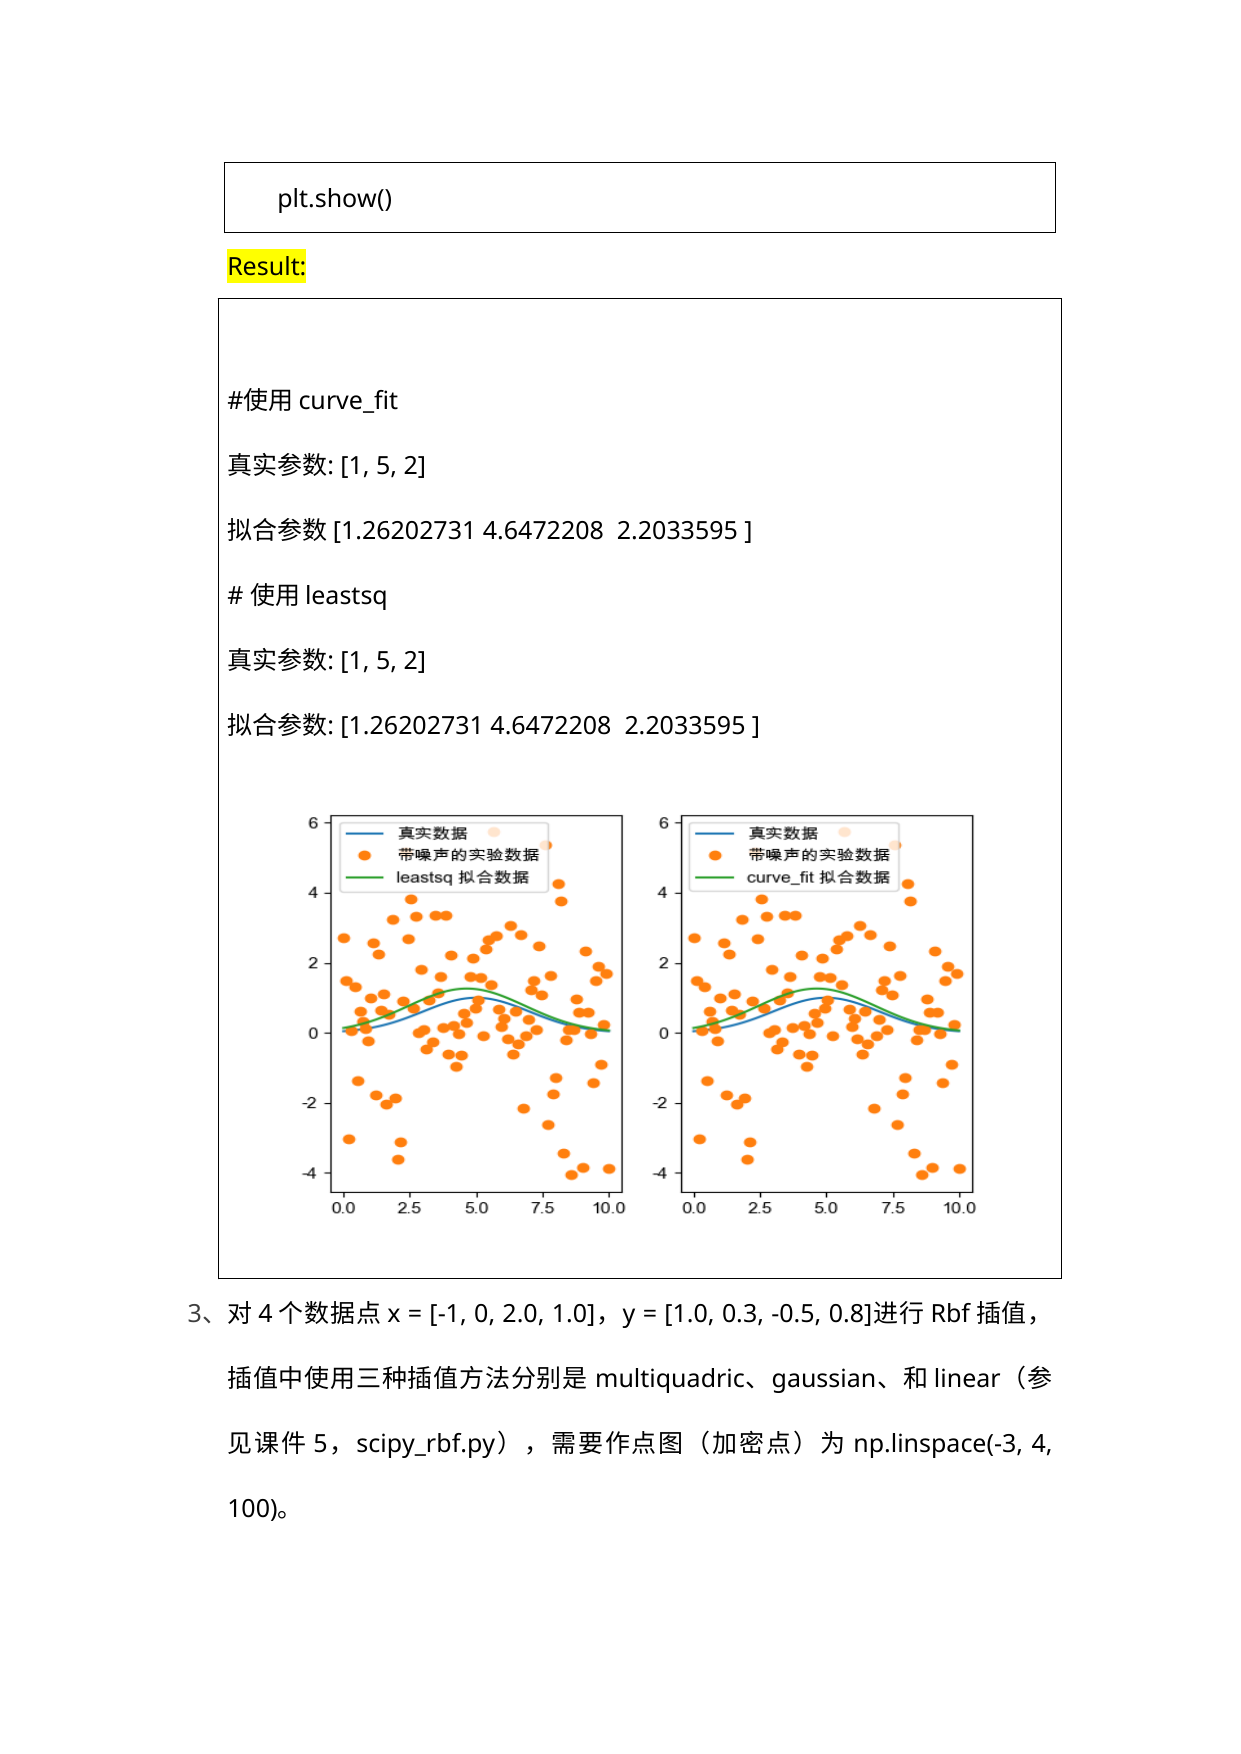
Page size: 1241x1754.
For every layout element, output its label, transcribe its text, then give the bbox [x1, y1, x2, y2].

list # 使用leastsq [219, 558, 1061, 623]
list 真实参数: [1, 5, 2] [219, 623, 1061, 688]
list 拟合参数 [1.26202731 4.6472208 2.2033595 ] [219, 493, 1061, 558]
picture [227, 756, 1055, 1246]
list Result: [227, 233, 1053, 298]
list plt.show() [225, 163, 1055, 232]
list 拟合参数: [1.26202731 4.6472208 2.2033595 ] [219, 688, 1061, 756]
list #使用curve_fit [219, 363, 1061, 428]
list 真实参数: [1, 5, 2] [219, 428, 1061, 493]
list 对4个数据点x = [-1, 0, 2.0, 1.0]，y = [1.0, 0.3, -0.5, 0.8]进行Rbf插值，插值中使用三种插值方法分别是multiquadric、gaussian、和linear（参见课件5，scipy_rbf.py），需要作点图（加密点）为np.linspace(-3, 4, 100)。 [187, 1279, 1053, 1539]
